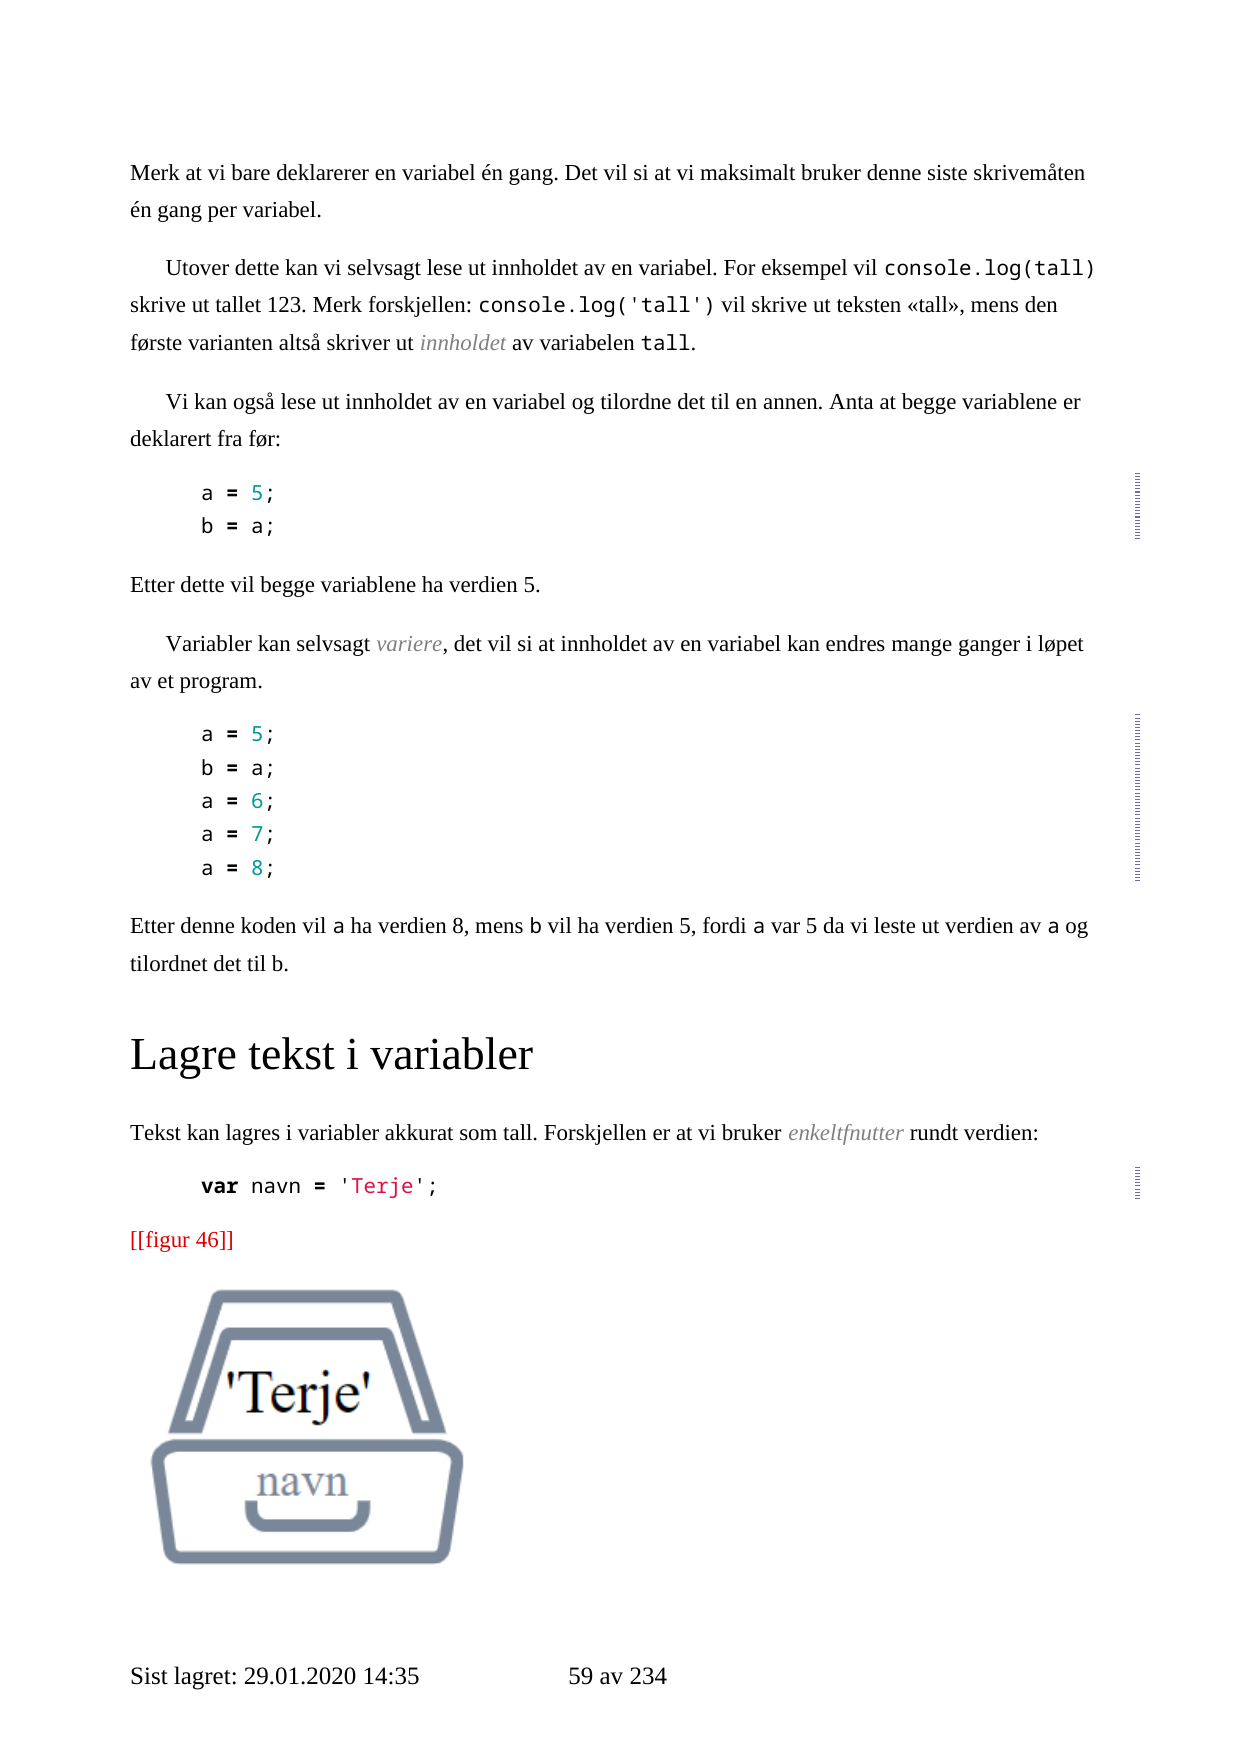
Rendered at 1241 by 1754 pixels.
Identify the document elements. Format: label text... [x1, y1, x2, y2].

text Vi kan også lese ut innholdet av en variabel og tilordne det til en annen. Anta at begge variablene er deklarert fra før: [130, 377, 1110, 452]
text Tekst kan lagres i variabler akkurat som tall. Forskjellen er at vi bruker enkeltfnutter rundt verdien: [130, 1108, 1110, 1146]
text Etter dette vil begge variablene ha verdien 5. [130, 560, 1110, 598]
picture [129, 1277, 479, 1573]
text Lagre tekst i variabler [130, 1027, 1110, 1079]
text var navn = 'Terje'; [201, 1167, 1140, 1200]
text Etter denne koden vil a ha verdien 8, mens b vil ha verdien 5, fordi a var 5 da vi leste ut verdien av a og tilordnet det til b. [130, 902, 1110, 977]
text Merk at vi bare deklarerer en variabel én gang. Det vil si at vi maksimalt bruker denne siste skrivemåten én gang per variabel. [130, 148, 1110, 223]
text Variabler kan selvsagt variere, det vil si at innholdet av en variabel kan endres mange ganger i løpet av et program. [130, 618, 1110, 693]
text [[figur 46]] [130, 1221, 1110, 1252]
text Utover dette kan vi selvsagt lese ut innholdet av en variabel. For eksempel vil console.log(tall) skrive ut tallet 123. Merk forskjellen: console.log('tall') vil skrive ut teksten «tall», mens den første varianten altså skriver ut innholdet av variabelen tall. [130, 243, 1110, 356]
text a = 5; b = a; [201, 473, 1140, 539]
text a = 5; b = a; a = 6; a = 7; a = 8; [201, 714, 1140, 881]
